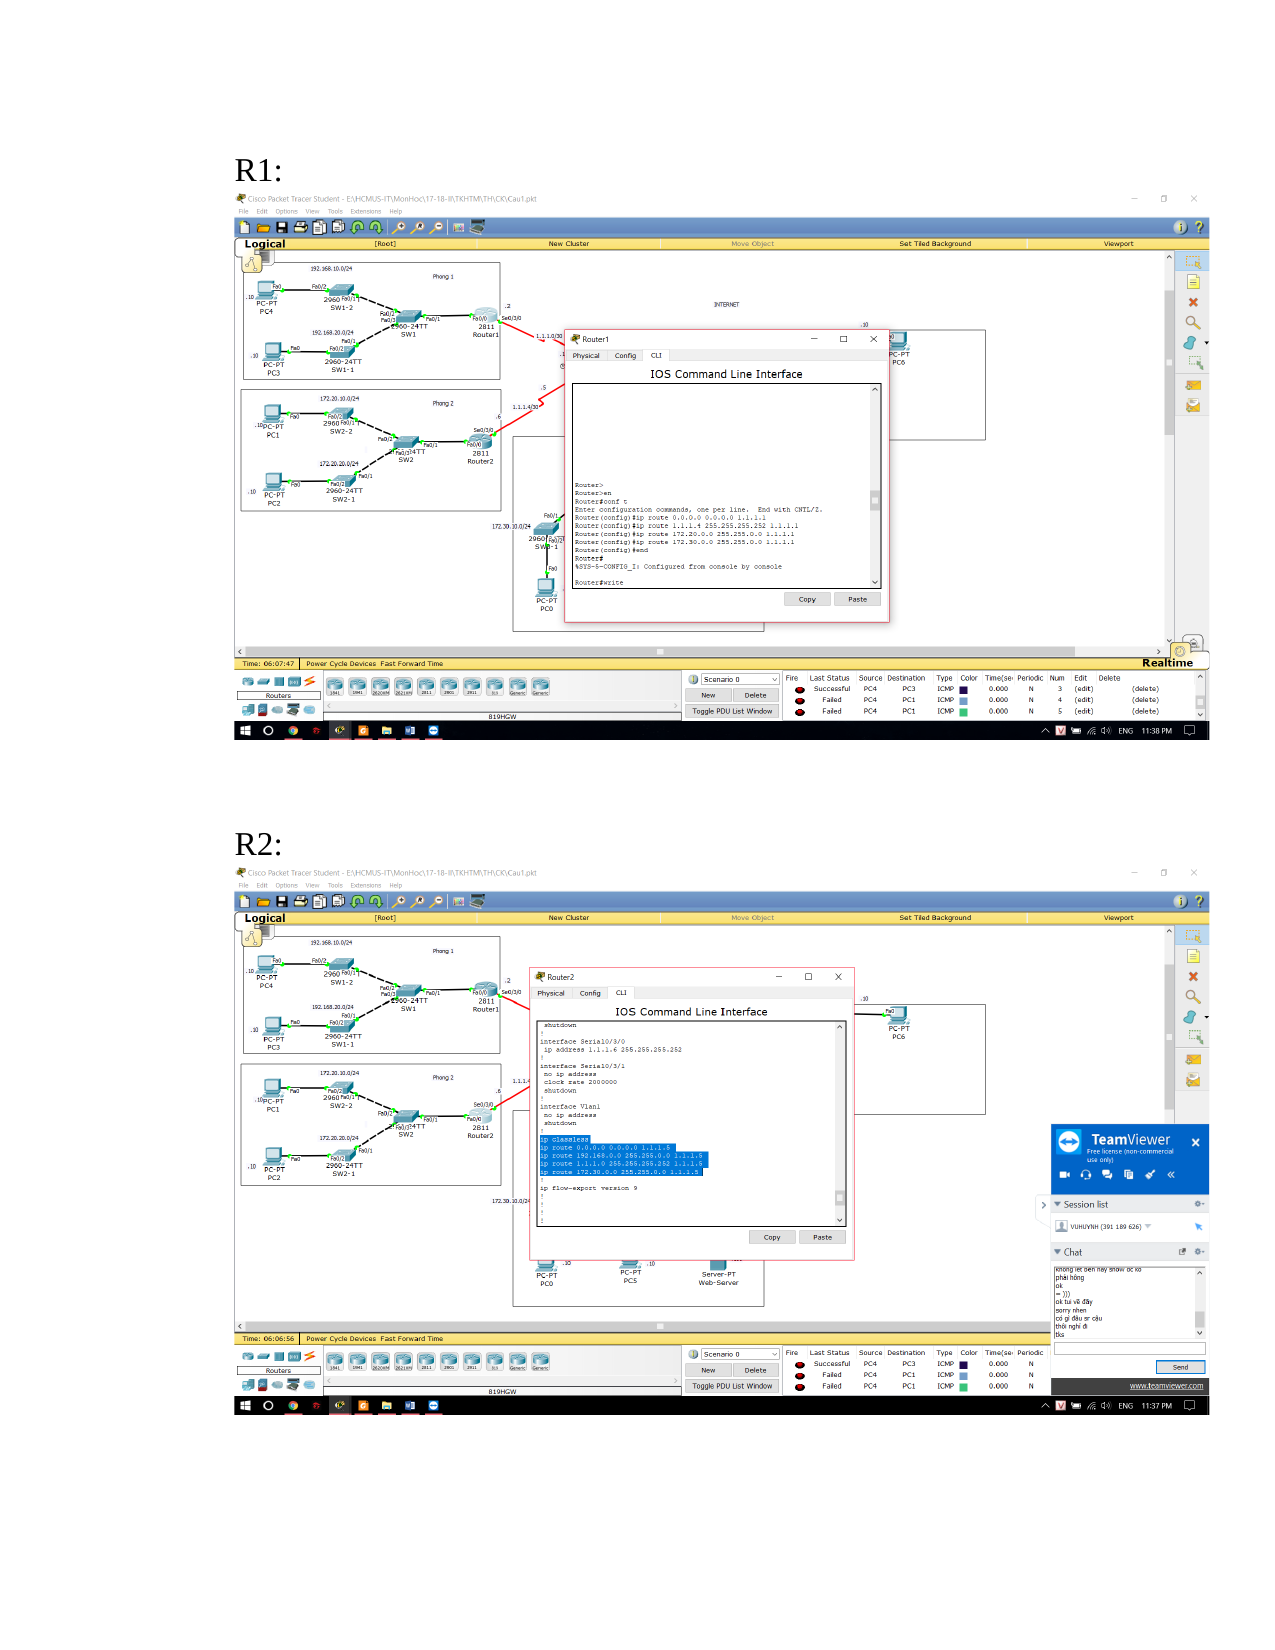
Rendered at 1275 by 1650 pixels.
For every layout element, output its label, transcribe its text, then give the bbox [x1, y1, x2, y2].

picture [234, 866, 1210, 1415]
picture [234, 191, 1210, 740]
list R2: [234, 825, 1125, 863]
list R1: [234, 150, 1125, 188]
